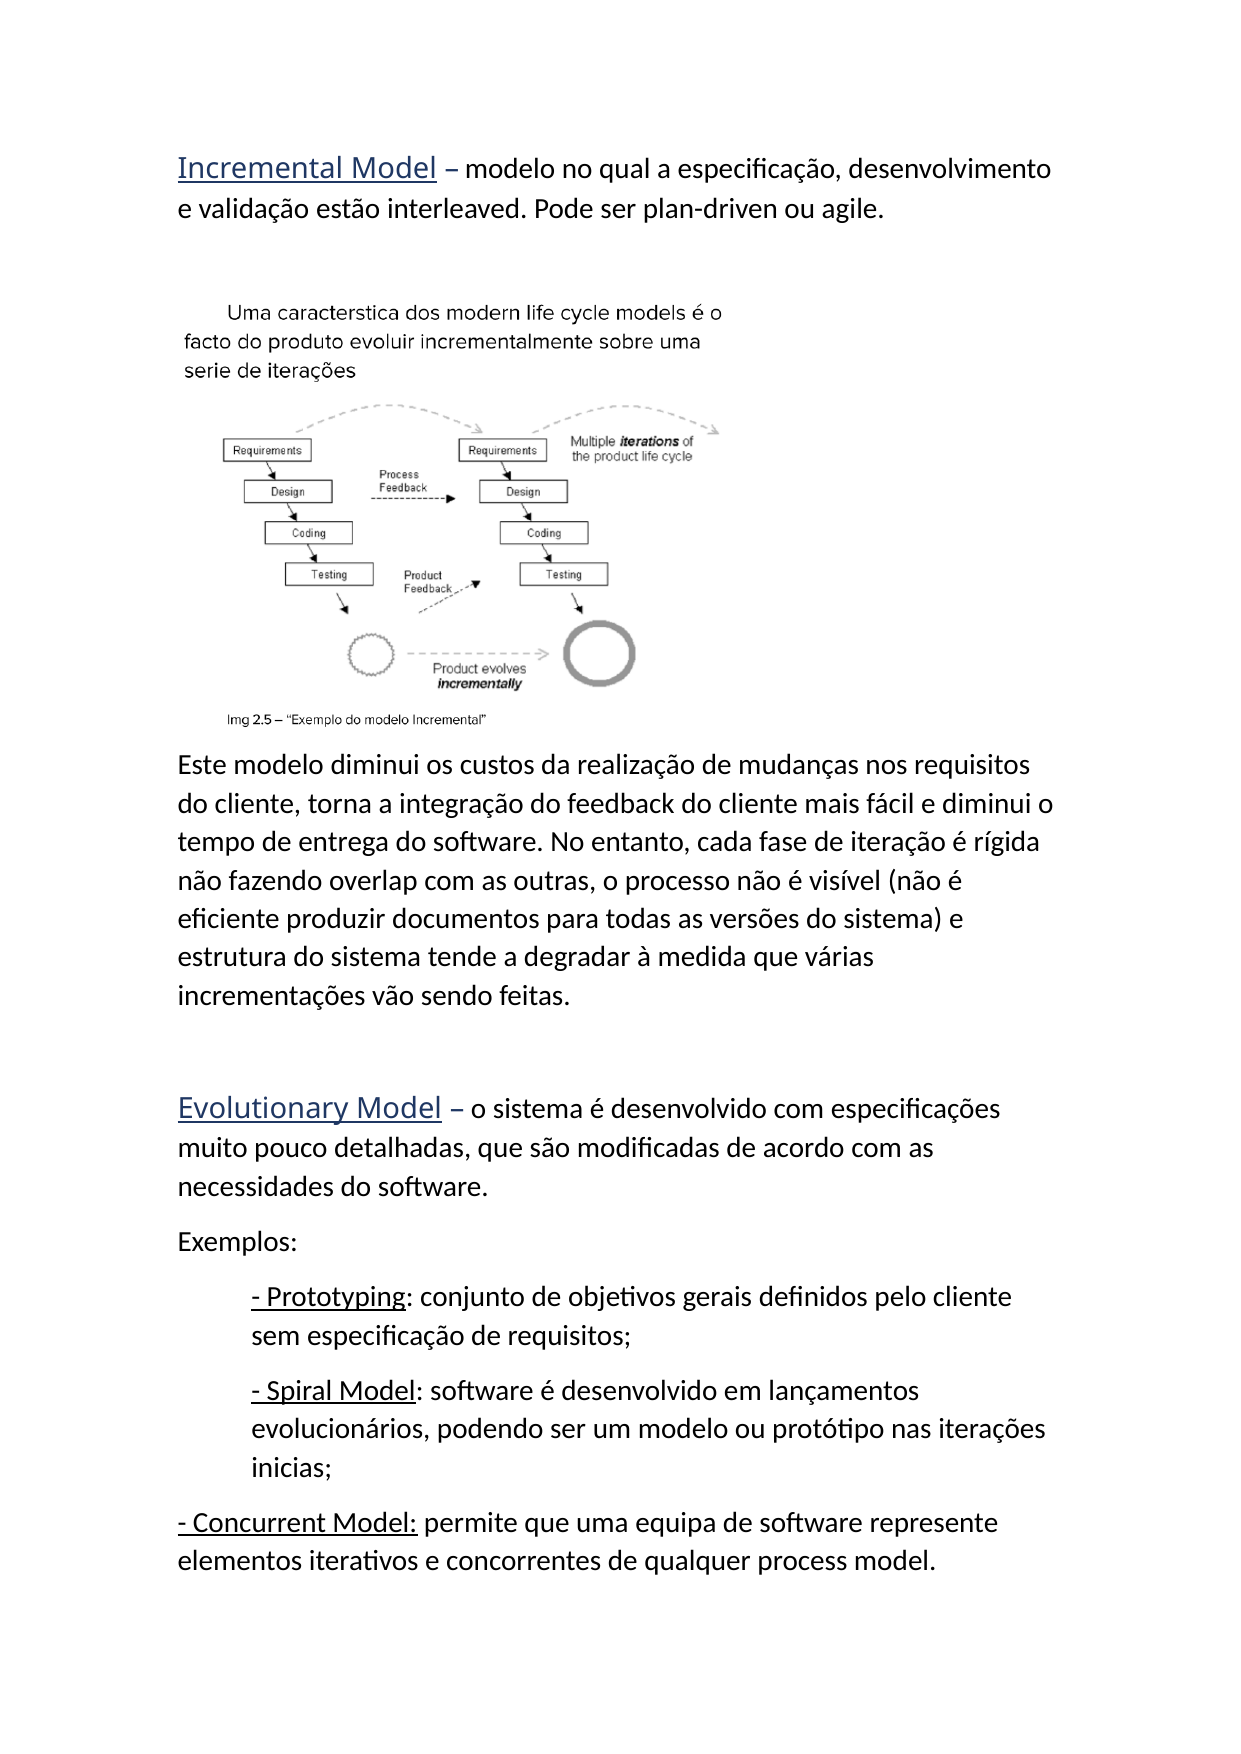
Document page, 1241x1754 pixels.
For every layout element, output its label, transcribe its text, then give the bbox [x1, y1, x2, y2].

text - Prototyping: conjunto de objetivos gerais definidos pelo cliente sem especificação de requisitos; [251, 1278, 1063, 1352]
text Incremental Model – modelo no qual a especificação, desenvolvimento e validação estão interleaved. Pode ser plan-driven ou agile. [177, 148, 1063, 226]
text Exemplos: [177, 1223, 1063, 1259]
text Este modelo diminui os custos da realização de mudanças nos requisitos do cliente, torna a integração do feedback do cliente mais fácil e diminui o tempo de entrega do software. No entanto, cada fase de iteração é rígida não fazendo overlap com as outras, o processo não é visível (não é eficiente produzir documentos para todas as versões do sistema) e estrutura do sistema tende a degradar à medida que várias incrementações vão sendo feitas. [177, 746, 1063, 1012]
text Evolutionary Model – o sistema é desenvolvido com especificações muito pouco detalhadas, que são modificadas de acordo com as necessidades do software. [177, 1087, 1063, 1204]
text - Spiral Model: software é desenvolvido em lançamentos evolucionários, podendo ser um modelo ou protótipo nas iterações inicias; [251, 1372, 1063, 1484]
picture [177, 300, 722, 728]
text - Concurrent Model: permite que uma equipa de software represente elementos iterativos e concorrentes de qualquer process model. [177, 1504, 1063, 1578]
